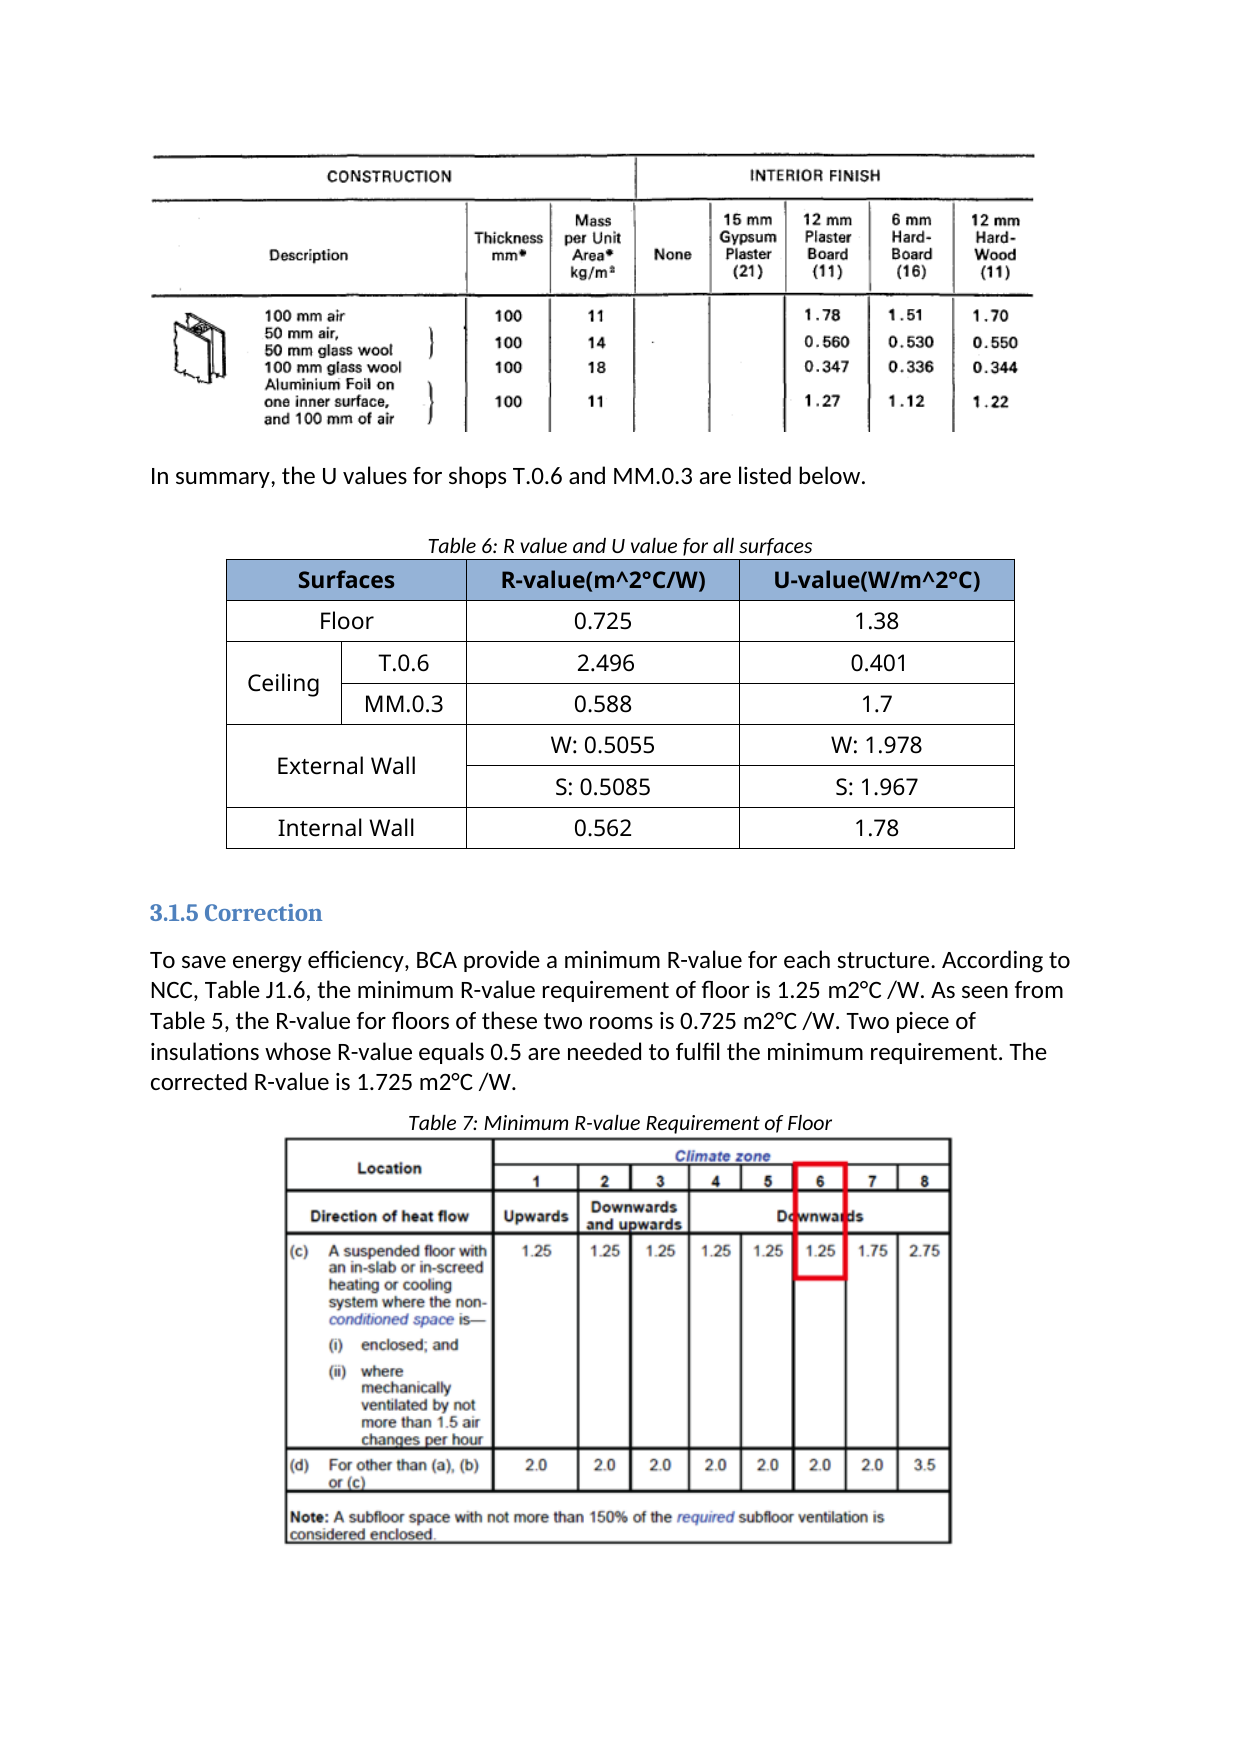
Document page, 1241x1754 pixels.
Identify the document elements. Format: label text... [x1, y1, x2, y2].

table_header R-value(m^2°C/W) [467, 560, 739, 600]
table_cell 1.78 [740, 808, 1014, 848]
table_cell W: 0.5055 [467, 725, 739, 765]
table_cell W: 1.978 [740, 725, 1014, 765]
table_cell S: 1.967 [740, 766, 1014, 807]
table_cell MM.0.3 [342, 684, 466, 724]
table_header Surfaces [227, 560, 466, 600]
text In summary, the U values for shops T.0.6 and MM.0.3 are listed below. [150, 460, 1090, 491]
text To save energy efficiency, BCA provide a minimum R-value for each structure. According to NCC, Table J1.6, the minimum R-value requirement of floor is 1.25 m2°C /W. As seen from Table 5, the R-value for floors of these two rooms is 0.725 m2°C /W. Two piece of insulations whose R-value equals 0.5 are needed to fulfil the minimum requirement. The corrected R-value is 1.725 m2°C /W. [150, 944, 1090, 1097]
table_cell Ceiling [227, 642, 341, 724]
picture [279, 1135, 961, 1551]
text Table 6: R value and U value for all surfaces [150, 532, 1090, 558]
table_cell 1.7 [740, 684, 1014, 724]
table_cell 1.38 [740, 601, 1014, 641]
table_cell 0.562 [467, 808, 739, 848]
table_cell External Wall [227, 725, 466, 807]
table_cell 2.496 [467, 642, 739, 682]
table_cell 0.725 [467, 601, 739, 641]
table_cell T.0.6 [342, 642, 466, 682]
table_header U-value(W/m^2°C) [740, 560, 1014, 600]
table_cell Floor [227, 601, 466, 641]
picture [150, 150, 1042, 432]
table_cell S: 0.5085 [467, 766, 739, 807]
table_cell 0.588 [467, 684, 739, 724]
table_cell Internal Wall [227, 808, 466, 848]
subtitle 3.1.5 Correction [150, 898, 1090, 927]
text Table 7: Minimum R-value Requirement of Floor [150, 1109, 1090, 1136]
table_cell 0.401 [740, 642, 1014, 682]
